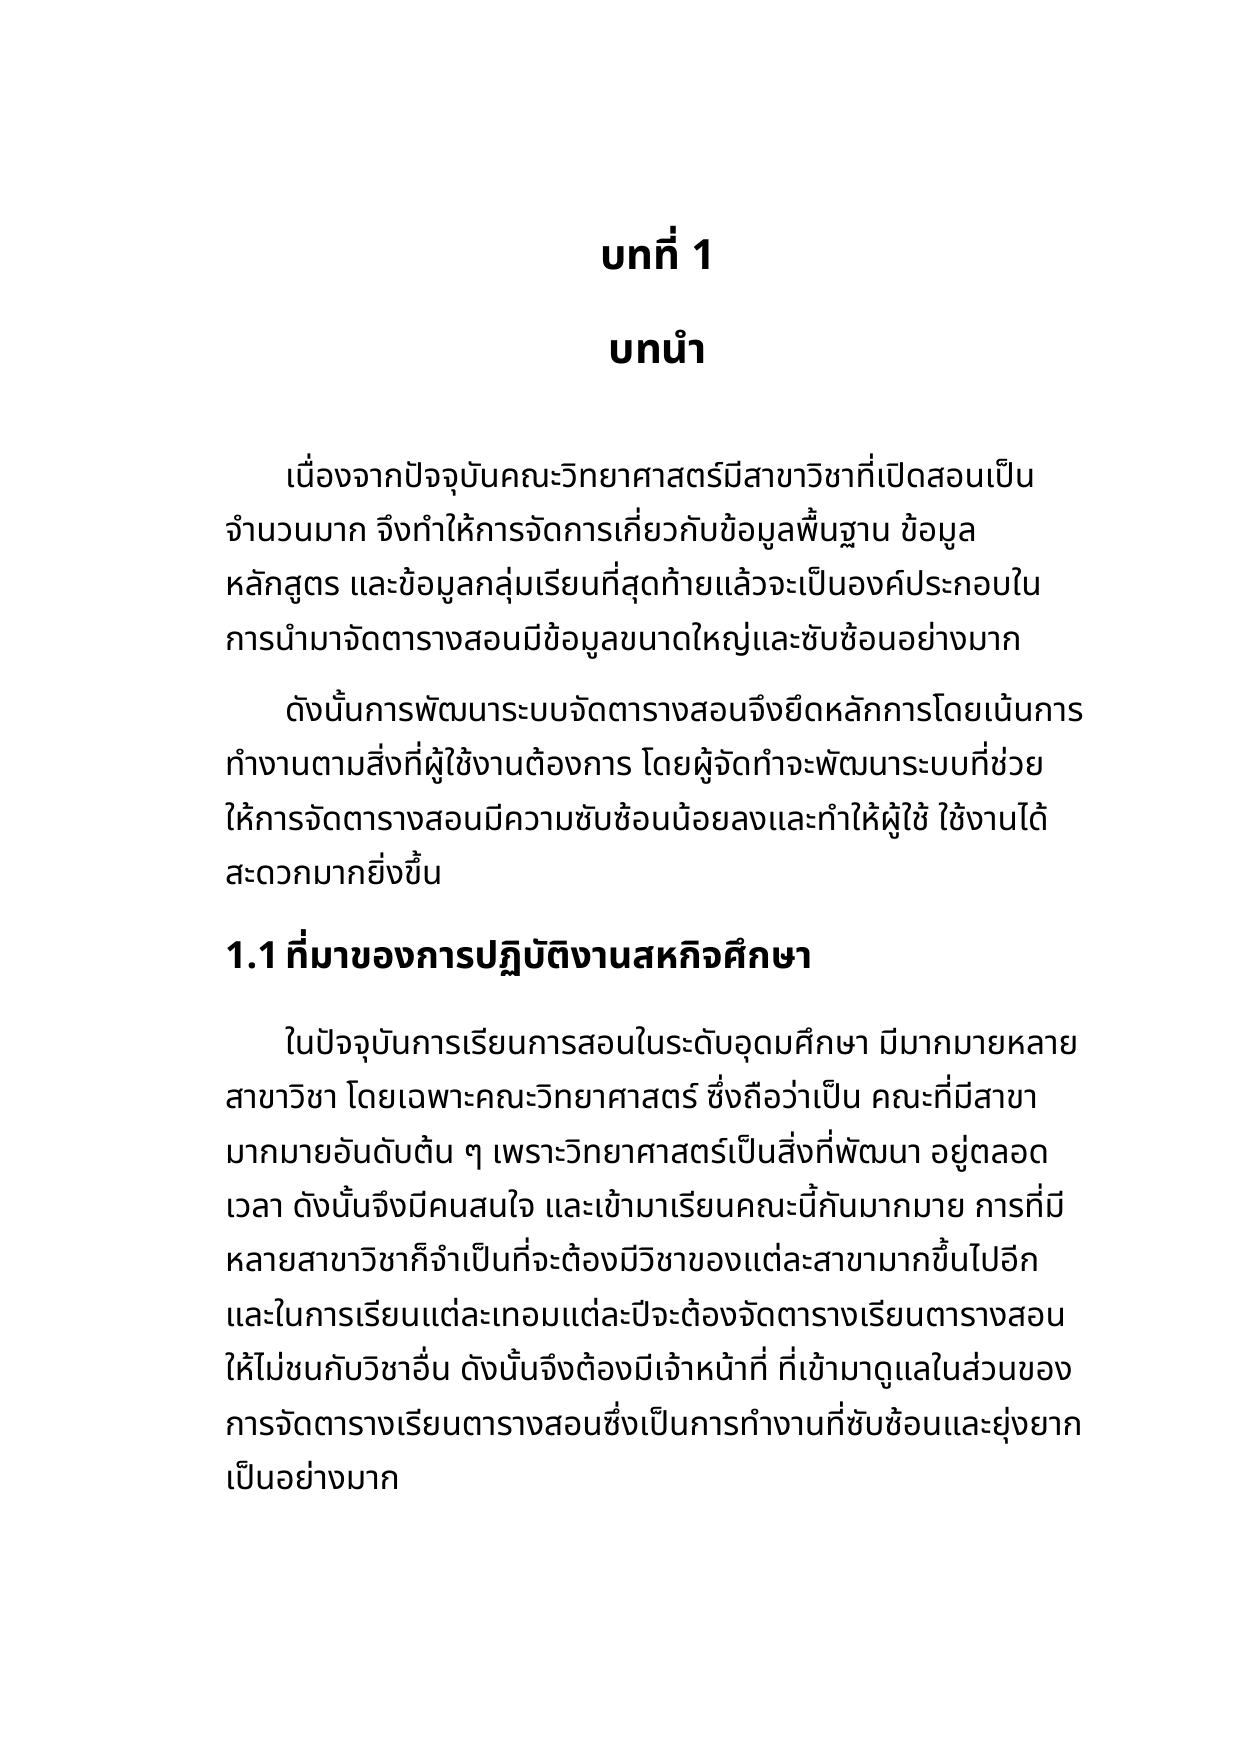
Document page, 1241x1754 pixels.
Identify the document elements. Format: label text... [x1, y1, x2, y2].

text ในปัจจุบันการเรียนการสอนในระดับอุดมศึกษา มีมากมายหลายสาขาวิชา โดยเฉพาะคณะวิทยาศาสตร์ ซึ่งถือว่าเป็น คณะที่มีสาขามากมายอันดับต้น ๆ เพราะวิทยาศาสตร์เป็นสิ่งที่พัฒนา อยู่ตลอดเวลา ดังนั้นจึงมีคนสนใจ และเข้ามาเรียนคณะนี้กันมากมาย การที่มีหลายสาขาวิชาก็จำเป็นที่จะต้องมีวิชาของแต่ละสาขามากขึ้นไปอีก และในการเรียนแต่ละเทอมแต่ละปีจะต้องจัดตารางเรียนตารางสอนให้ไม่ชนกับวิชาอื่น ดังนั้นจึงต้องมีเจ้าหน้าที่ ที่เข้ามาดูแลในส่วนของการจัดตารางเรียนตารางสอนซึ่งเป็นการทำงานที่ซับซ้อนและยุ่งยากเป็นอย่างมาก [225, 1019, 1090, 1504]
text เนื่องจากปัจจุบันคณะวิทยาศาสตร์มีสาขาวิชาที่เปิดสอนเป็นจำนวนมาก จึงทำให้การจัดการเกี่ยวกับข้อมูลพื้นฐาน ข้อมูลหลักสูตร และข้อมูลกลุ่มเรียนที่สุดท้ายแล้วจะเป็นองค์ประกอบในการนำมาจัดตารางสอนมีข้อมูลขนาดใหญ่และซับซ้อนอย่างมาก [225, 452, 1090, 665]
text ดังนั้นการพัฒนาระบบจัดตารางสอนจึงยึดหลักการโดยเน้นการทำงานตามสิ่งที่ผู้ใช้งานต้องการ โดยผู้จัดทำจะพัฒนาระบบที่ช่วยให้การจัดตารางสอนมีความซับซ้อนน้อยลงและทำให้ผู้ใช้ ใช้งานได้สะดวกมากยิ่งขึ้น [225, 686, 1090, 899]
subtitle ที่มาของการปฏิบัติงานสหกิจศึกษา [225, 928, 1090, 985]
subtitle บทนำ [225, 225, 1090, 383]
